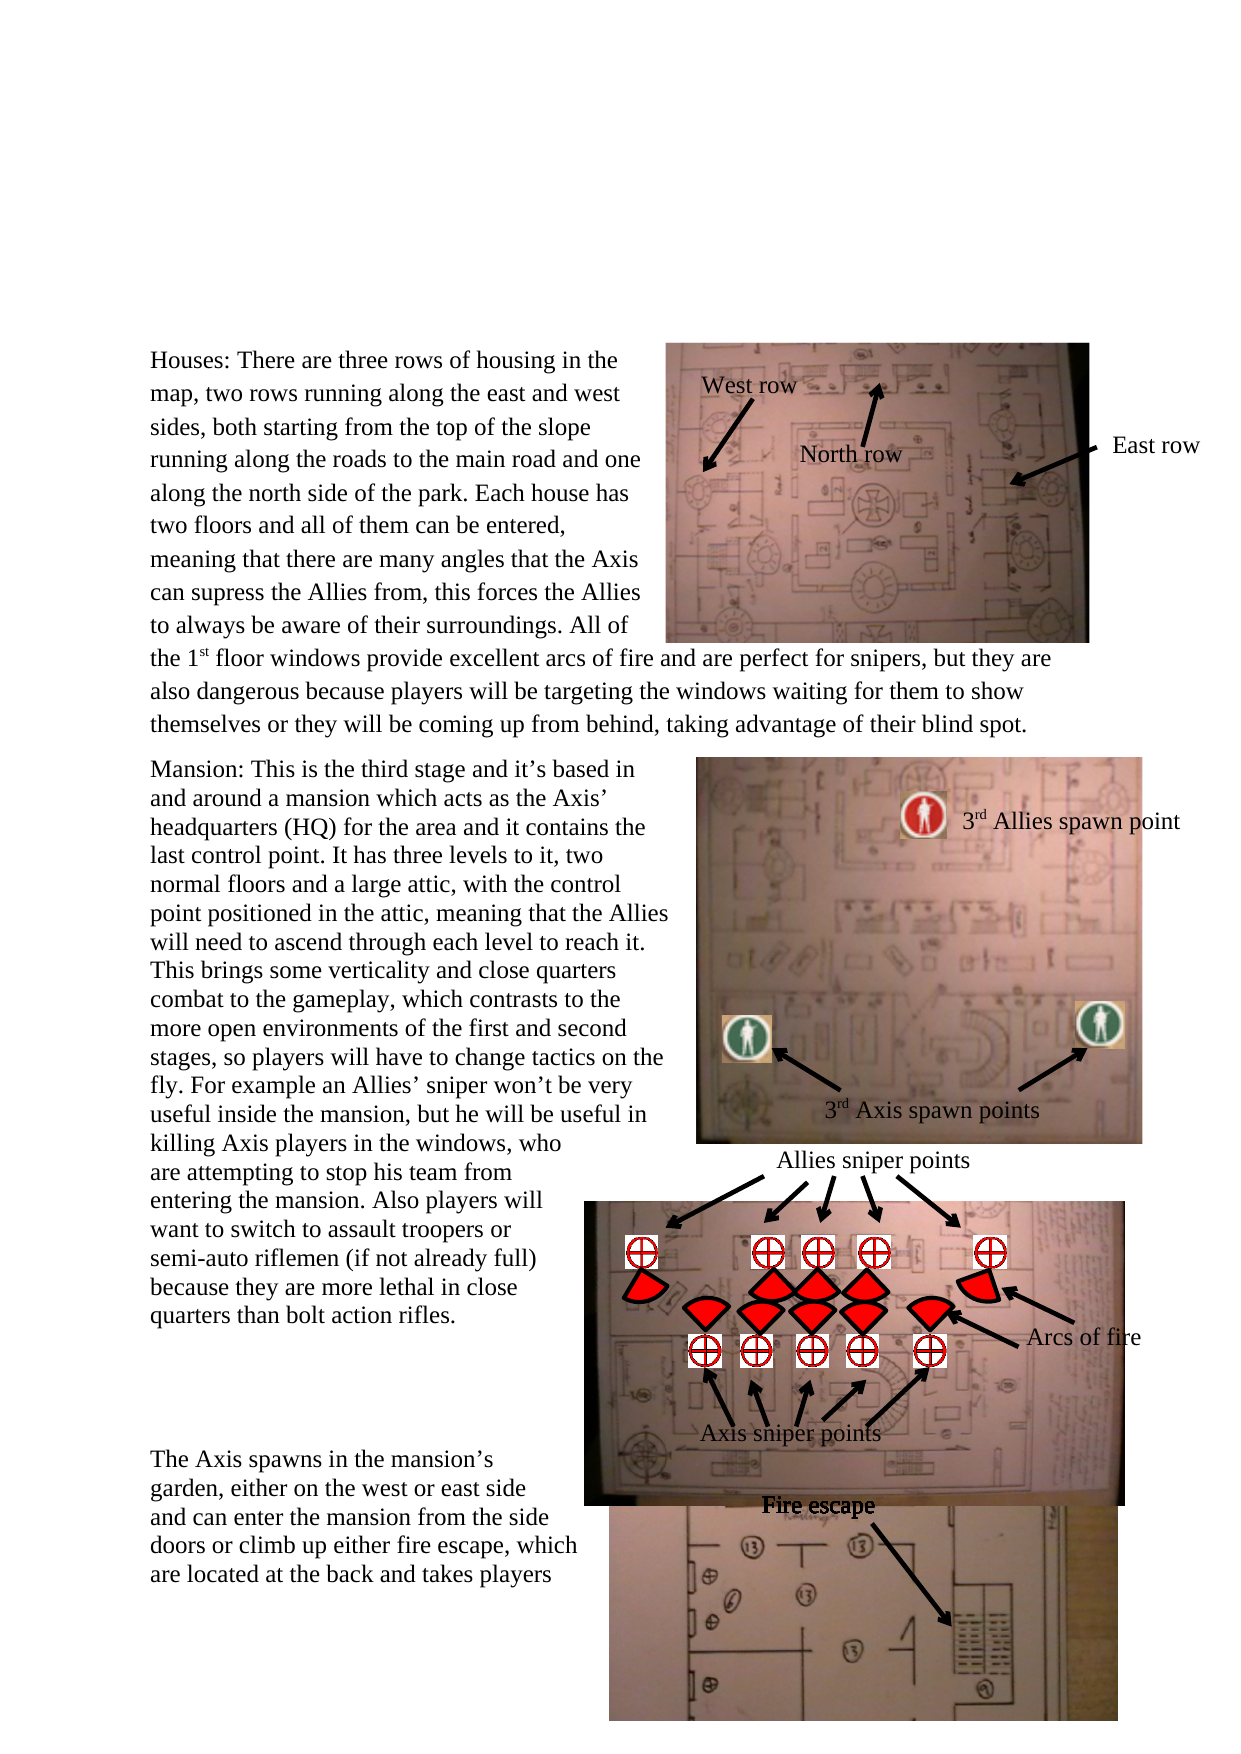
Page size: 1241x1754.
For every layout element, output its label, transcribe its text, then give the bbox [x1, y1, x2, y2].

text Houses: There are three rows of housing in the map, two rows running along the east and west sides, both starting from the top of the slope running along the roads to the main road and one along the north side of the park. Each house has two floors and all of them can be entered, meaning that there are many angles that the Axis can supress the Allies from, this forces the Allies to always be aware of their surroundings. All of the 1st floor windows provide excellent arcs of fire and are perfect for snipers, but they are also dangerous because players will be targeting the windows waiting for them to show themselves or they will be coming up from behind, taking advantage of their blind spot. [150, 346, 1090, 737]
picture [696, 757, 1143, 1144]
picture [584, 1201, 1125, 1721]
